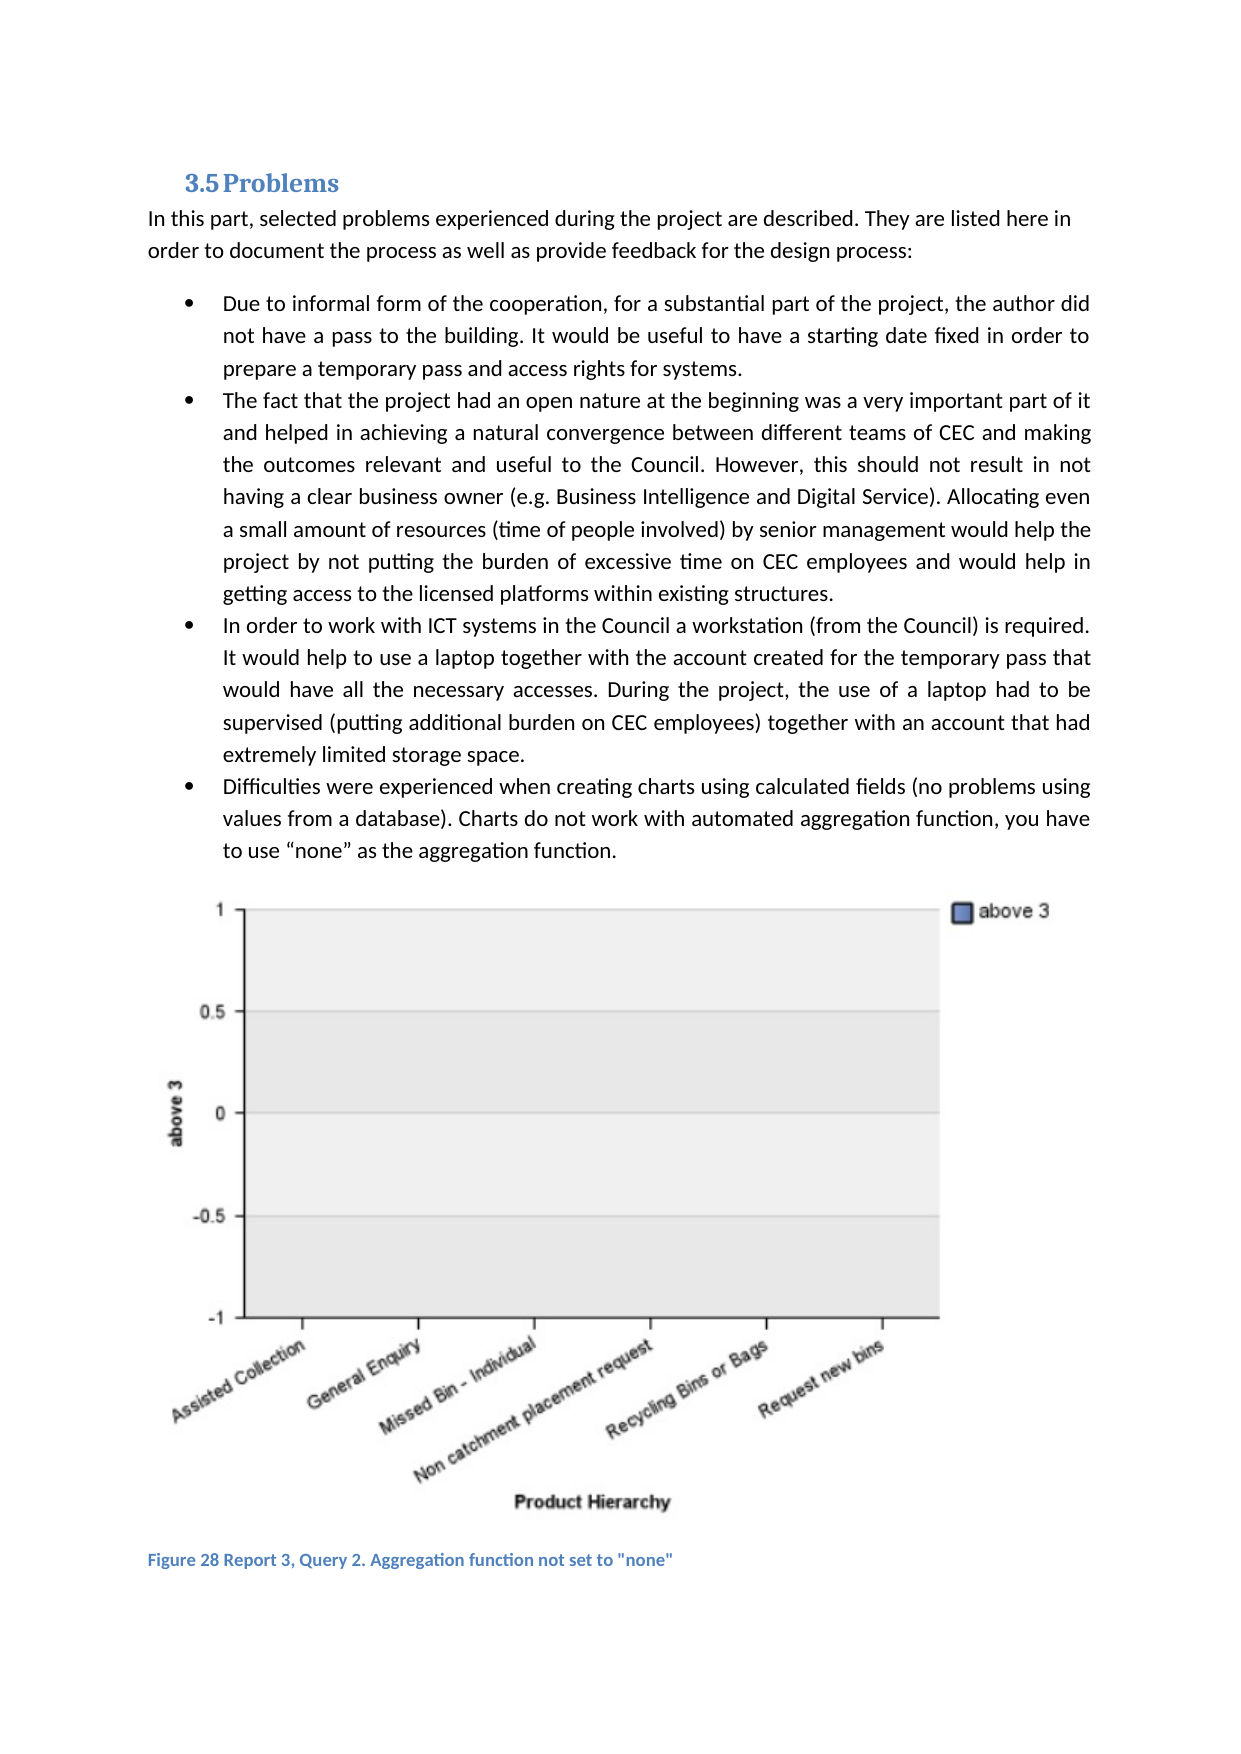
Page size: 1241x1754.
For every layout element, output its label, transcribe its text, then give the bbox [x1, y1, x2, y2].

list The fact that the project had an open nature at the beginning was a very important part of it and helped in achieving a natural convergence between different teams of CEC and making the outcomes relevant and useful to the Council. However, this should not result in not having a clear business owner (e.g. Business Intelligence and Digital Service). Allocating even a small amount of resources (time of people involved) by senior management would help the project by not putting the burden of excessive time on CEC employees and would help in getting access to the licensed platforms within existing structures. [185, 386, 1093, 607]
list Due to informal form of the cooperation, for a substantial part of the project, the author did not have a pass to the building. It would be useful to have a starting date fixed in order to prepare a temporary pass and access rights for systems. [185, 289, 1093, 382]
list Difficulties were experienced when creating charts using calculated fields (no problems using values from a database). Charts do not work with automated aggregation function, you have to use “none” as the aggregation function. [185, 772, 1093, 864]
text In this part, selected problems experienced during the project are described. They are listed here in order to document the process as well as provide feedback for the design process: [148, 204, 1093, 264]
picture [147, 889, 1093, 1524]
list In order to work with ICT systems in the Council a workstation (from the Council) is required. It would help to use a laptop together with the account created for the temporary pass that would have all the necessary accesses. During the project, the use of a laptop had to be supervised (putting additional burden on CEC employees) together with an account that had extremely limited storage space. [185, 611, 1093, 768]
subtitle Problems [185, 168, 1093, 199]
